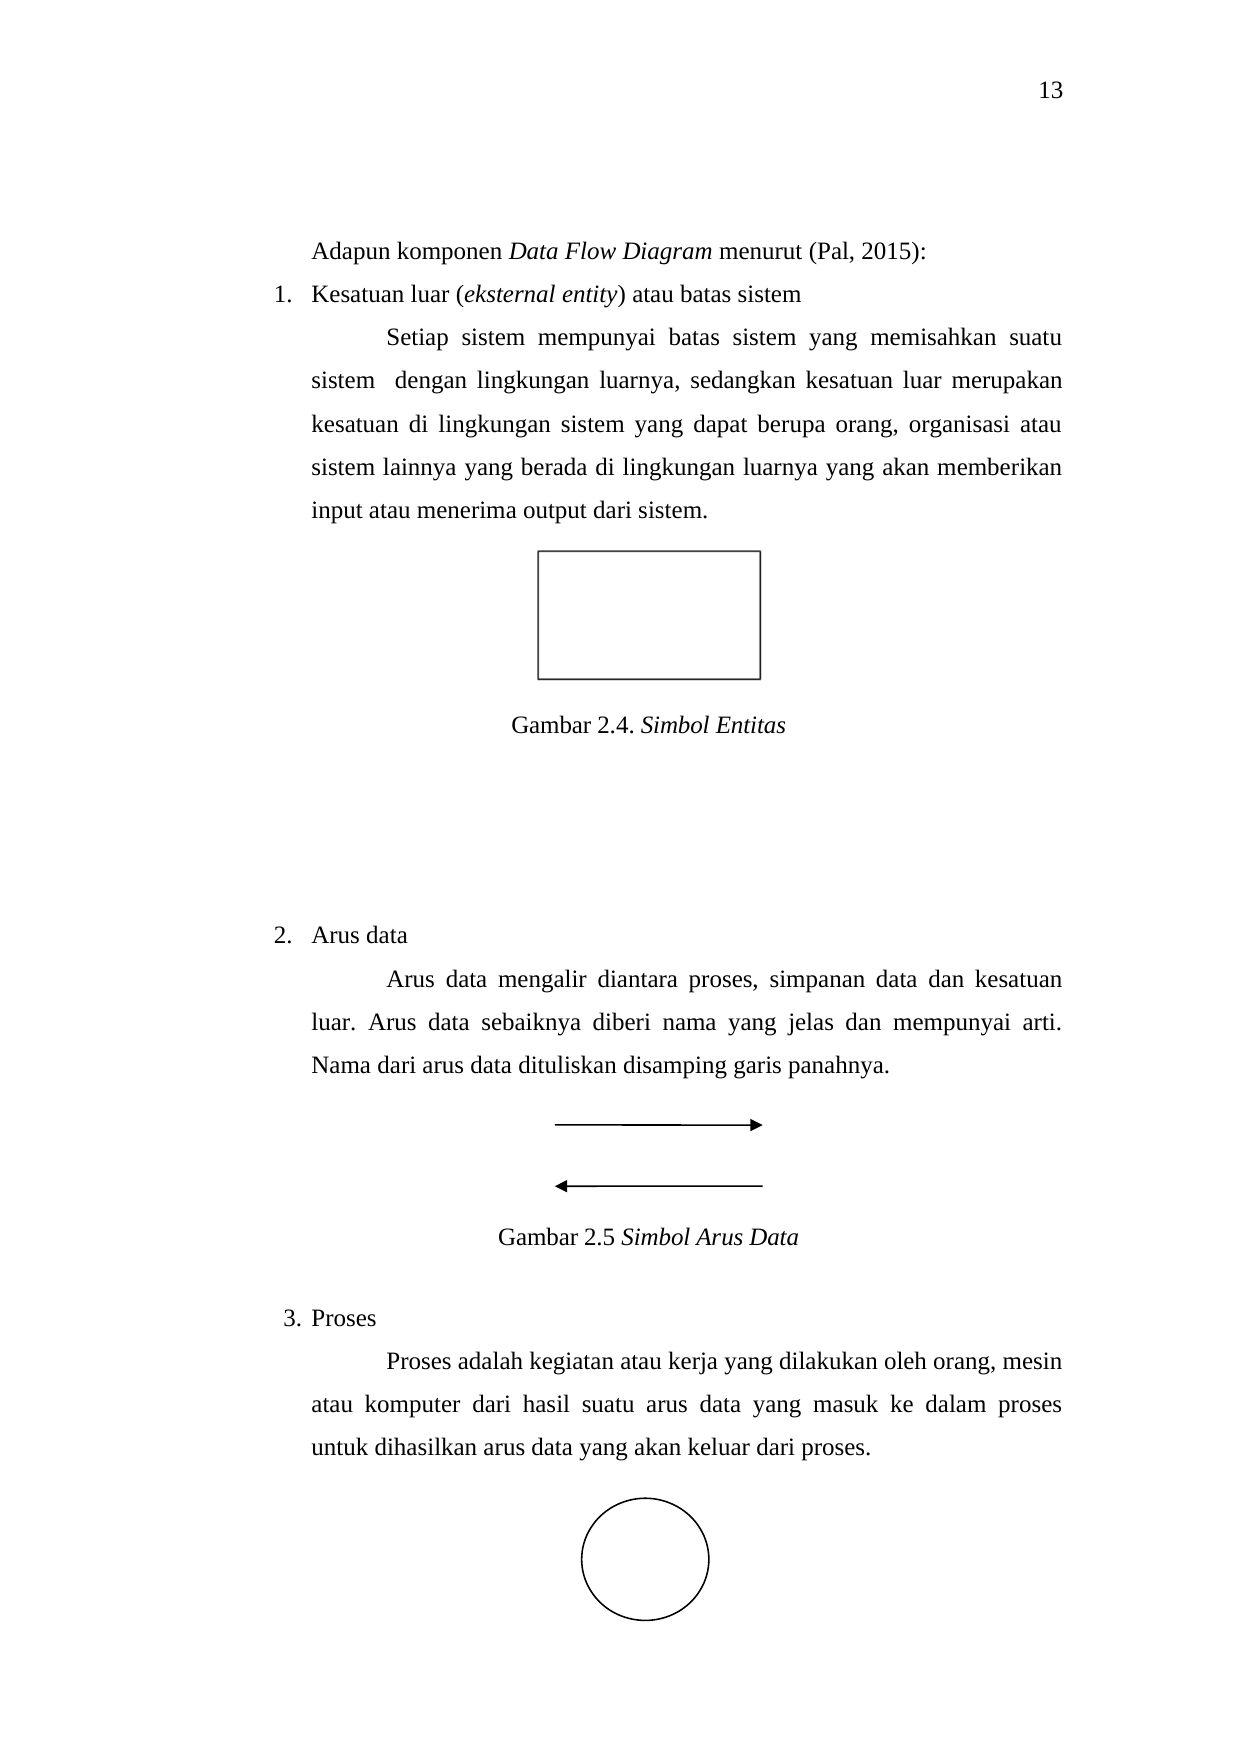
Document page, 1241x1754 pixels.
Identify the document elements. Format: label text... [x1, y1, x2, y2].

text Gambar 2.4. Simbol Entitas [236, 711, 1063, 739]
list Arus data [274, 921, 1063, 949]
text Setiap sistem mempunyai batas sistem yang memisahkan suatu sistem dengan lingkungan luarnya, sedangkan kesatuan luar merupakan kesatuan di lingkungan sistem yang dapat berupa orang, organisasi atau sistem lainnya yang berada di lingkungan luarnya yang akan memberikan input atau menerima output dari sistem. [311, 322, 1063, 524]
text Gambar 2.5 Simbol Arus Data [236, 1222, 1063, 1251]
text Adapun komponen Data Flow Diagram menurut (Pal, 2015): [236, 236, 1063, 265]
list Kesatuan luar (eksternal entity) atau batas sistem [274, 279, 1063, 308]
list Proses adalah kegiatan atau kerja yang dilakukan oleh orang, mesin atau komputer dari hasil suatu arus data yang masuk ke dalam proses untuk dihasilkan arus data yang akan keluar dari proses. [311, 1346, 1063, 1461]
text Arus data mengalir diantara proses, simpanan data dan kesatuan luar. Arus data sebaiknya diberi nama yang jelas dan mempunyai arti. Nama dari arus data dituliskan disamping garis panahnya. [311, 964, 1063, 1079]
picture [536, 550, 763, 682]
list Proses [283, 1303, 1063, 1332]
